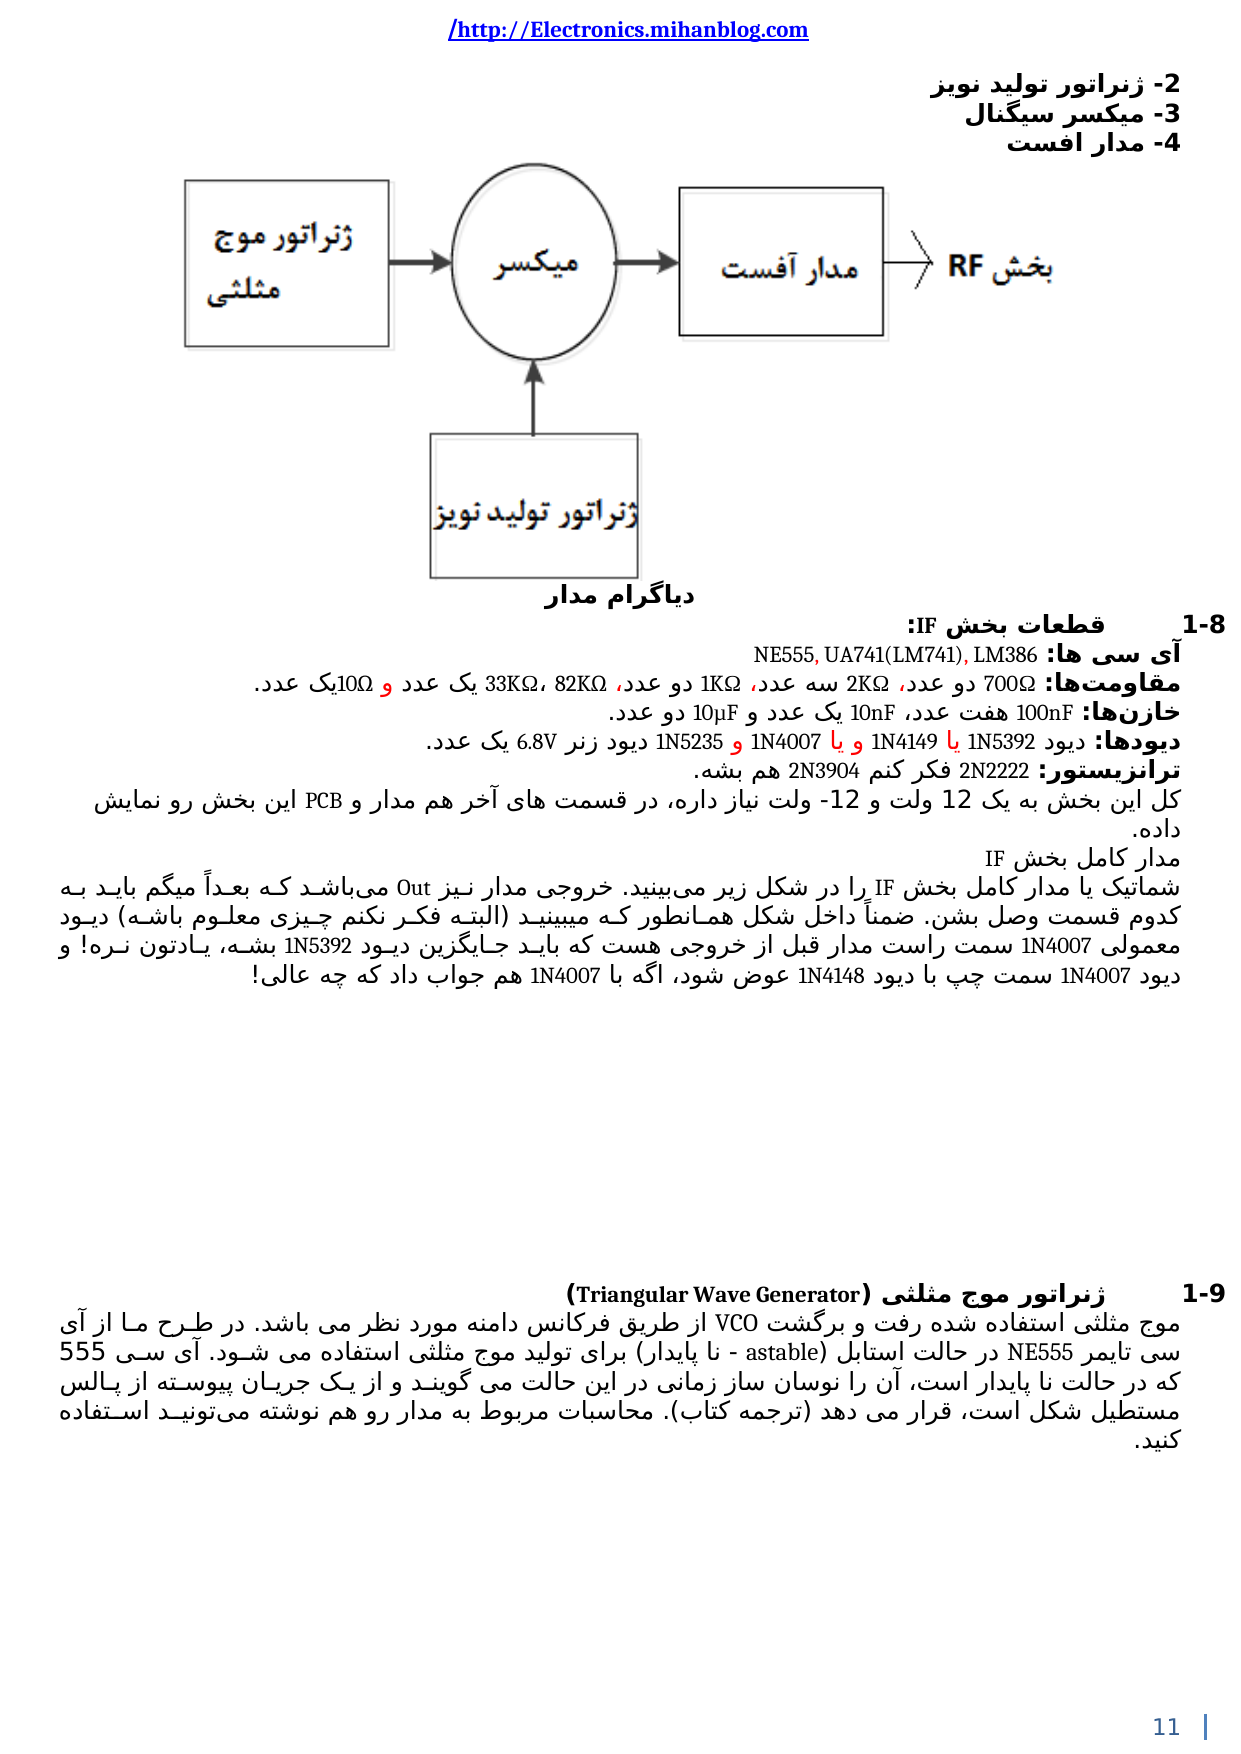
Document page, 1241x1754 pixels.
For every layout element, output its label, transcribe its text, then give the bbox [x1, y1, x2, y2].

subtitle ژنراتور موج مثلثی (Triangular Wave Generator) [59, 1279, 1181, 1308]
text شماتیک یا مدار کامل بخش IF را در شکل زیر می‌بینید. خروجی مدار نیز Out می‌باشد که بعداً میگم باید به کدوم قسمت وصل بشن. ضمناً داخل شکل همانطور که میبینید (البته فکر نکنم چیزی معلوم باشه) دیود معمولی 1N4007 سمت راست مدار قبل از خروجی هست که باید جایگزین دیود 1N5392 بشه، یادتون نره! و دیود 1N4007 سمت چپ با دیود 1N4148 عوض شود، اگه با 1N4007 هم جواب داد که چه عالی! [59, 872, 1181, 989]
text دیاگرام مدار [59, 581, 1181, 610]
subtitle قطعات بخش IF: [59, 610, 1181, 639]
text مقاومت‌ها: 700Ω دو عدد، 2KΩ سه عدد، 1KΩ دو عدد، 33KΩ، 82KΩ یک عدد و 10Ωیک عدد. [59, 668, 1181, 697]
text خازن‌ها: 100nF هفت عدد، 10nF یک عدد و 10µF دو عدد. [59, 697, 1181, 726]
text دیود‌ها: دیود 1N5392 یا 1N4149 و یا 1N4007 و 1N5235 دیود زنر 6.8V یک عدد. [59, 726, 1181, 756]
text مدار کامل بخش IF [59, 843, 1181, 872]
text 3- میکسر سیگنال [59, 99, 1181, 128]
text ترانزیستور: 2N2222 فکر کنم 2N3904 هم بشه. [59, 756, 1181, 785]
text موج مثلثی استفاده شده رفت و برگشت VCO از طریق فرکانس دامنه مورد نظر می باشد. در طرح ما از آی سی تایمر NE555 در حالت استابل (astable - نا پایدار) برای تولید موج مثلثی استفاده می شود. آی سی 555 که در حالت نا پایدار است، آن را نوسان ساز زمانی در این حالت می گویند و از یک جریان پیوسته از پالس مستطیل شکل است، قرار می دهد (ترجمه کتاب). محاسبات مربوط به مدار رو هم نوشته می‌تونید استفاده کنید. [59, 1308, 1181, 1454]
text آی ‌سی ها: NE555, UA741(LM741), LM386 [59, 639, 1181, 668]
text کل این بخش به یک 12 ولت و 12- ولت نیاز داره، در قسمت های آخر هم مدار و PCB این بخش رو نمایش داده. [59, 785, 1181, 843]
text 4- مدار افست [59, 128, 1181, 157]
text 2- ژنراتور تولید نویز [59, 70, 1181, 99]
picture [175, 157, 1065, 581]
